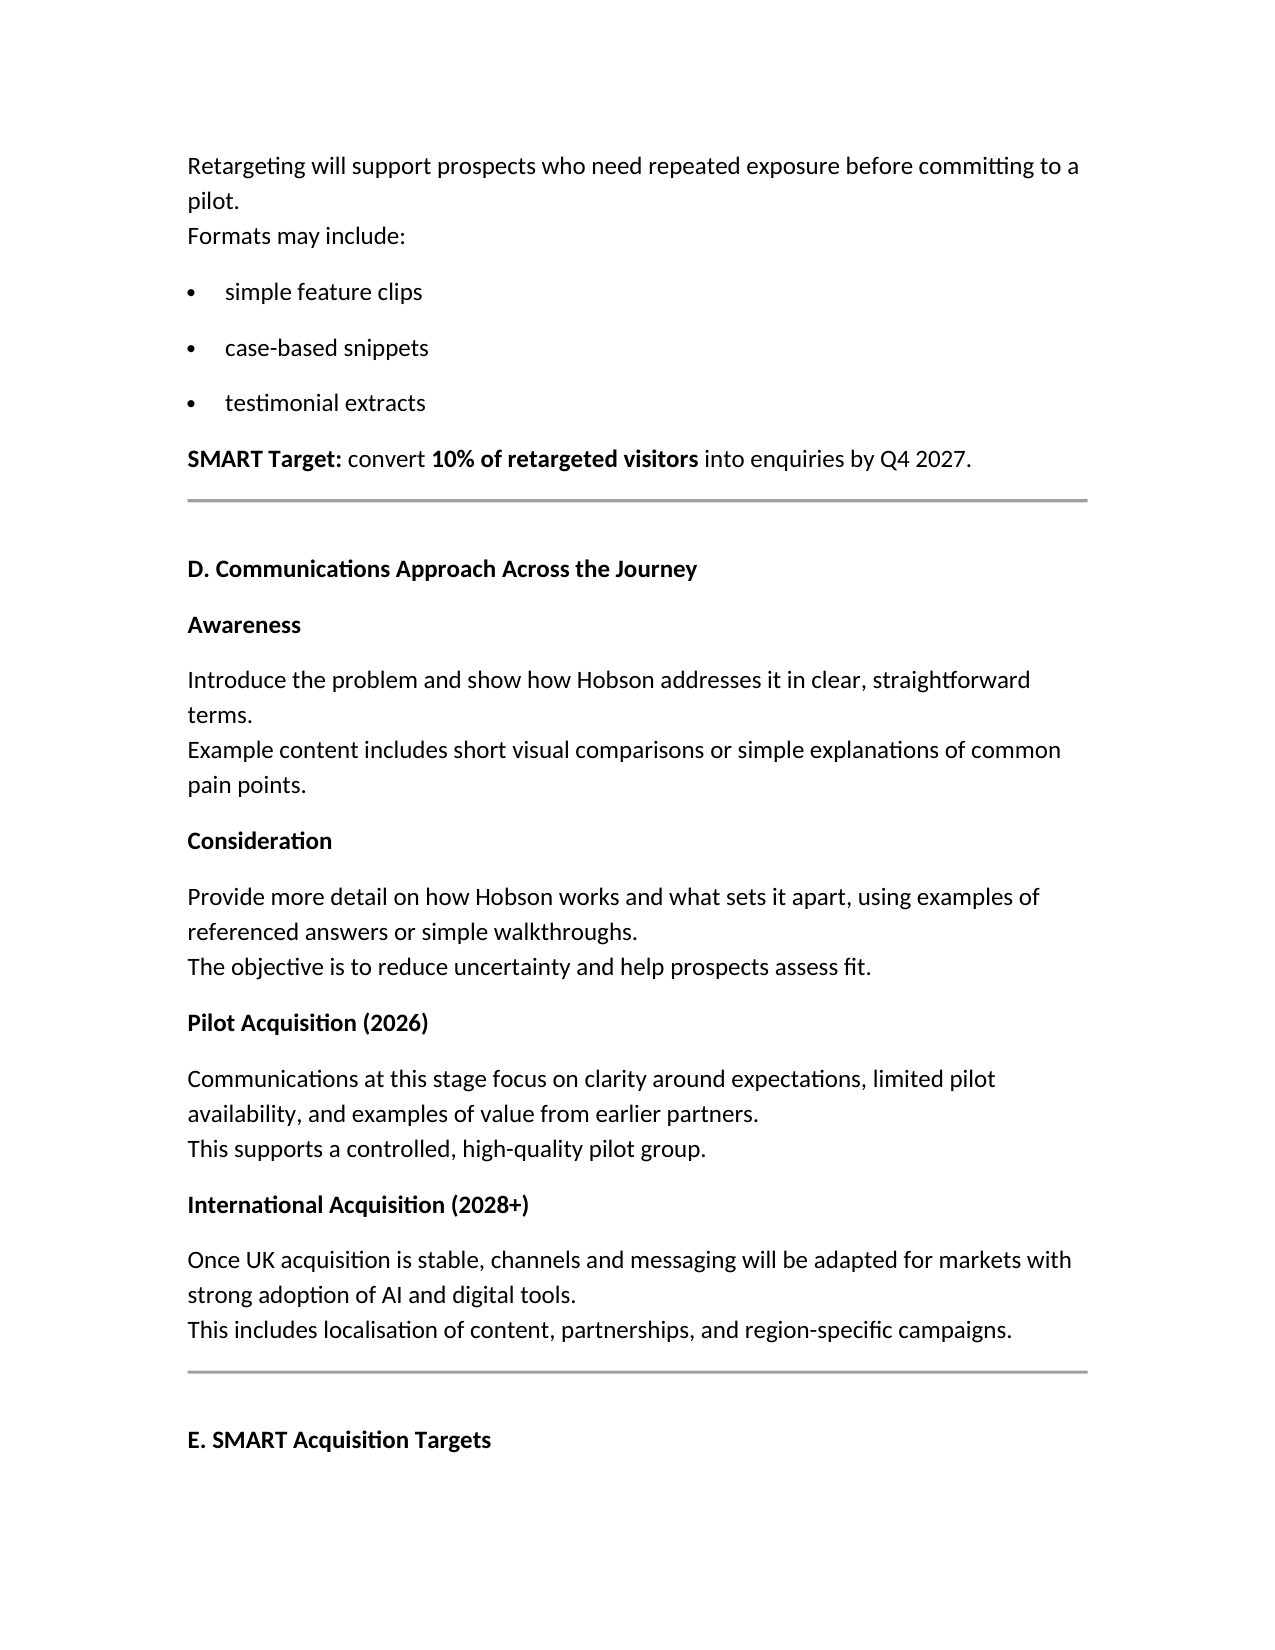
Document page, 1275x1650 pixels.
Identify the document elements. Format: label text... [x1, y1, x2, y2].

text International Acquisition (2028+) [187, 1189, 1087, 1219]
text E. SMART Acquisition Targets [187, 1424, 1087, 1455]
text Introduce the problem and show how Hobson addresses it in clear, straightforward terms. Example content includes short visual comparisons or simple explanations of common pain points. [187, 665, 1087, 800]
text Retargeting will support prospects who need repeated exposure before committing to a pilot. Formats may include: [187, 150, 1087, 251]
text Once UK acquisition is stable, channels and messaging will be adapted for markets with strong adoption of AI and digital tools. This includes localisation of content, partnerships, and region-specific campaigns. [187, 1245, 1087, 1345]
text Consideration [187, 826, 1087, 856]
list testimonial extracts [187, 387, 1087, 418]
text D. Communications Approach Across the Journey [187, 553, 1087, 583]
list simple feature clips [187, 276, 1087, 306]
text Awareness [187, 609, 1087, 639]
text Communications at this stage focus on clarity around expectations, limited pilot availability, and examples of value from earlier partners. This supports a controlled, high-quality pilot group. [187, 1063, 1087, 1163]
list case-based snippets [187, 332, 1087, 362]
text Provide more detail on how Hobson works and what sets it apart, using examples of referenced answers or simple walkthroughs. The objective is to reduce uncertainty and help prospects assess fit. [187, 881, 1087, 982]
text SMART Target: convert 10% of retargeted visitors into enquiries by Q4 2027. [187, 443, 1087, 474]
text Pilot Acquisition (2026) [187, 1007, 1087, 1038]
